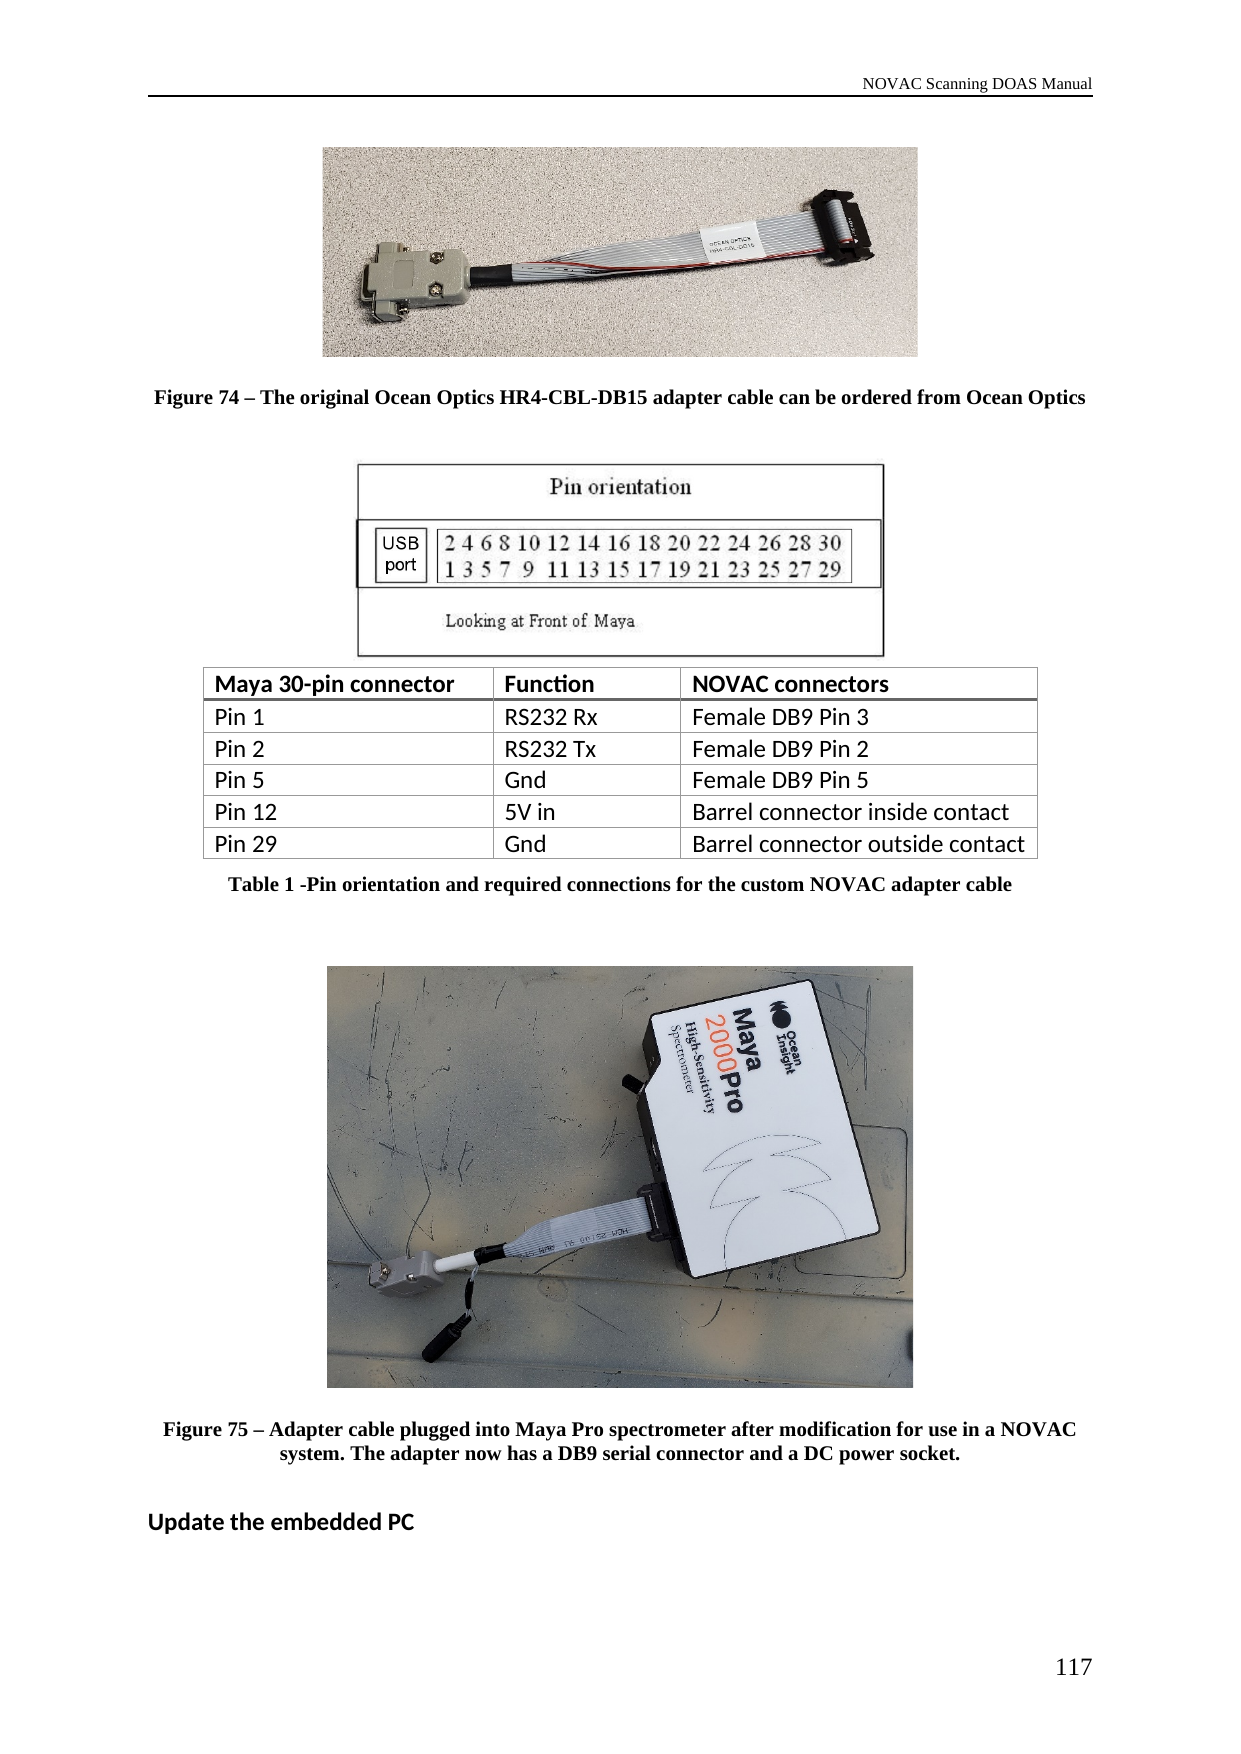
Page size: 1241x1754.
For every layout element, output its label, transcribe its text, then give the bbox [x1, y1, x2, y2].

table_cell RS232 Tx [494, 733, 680, 763]
table_cell Gnd [494, 765, 680, 795]
table_cell Pin 29 [204, 828, 493, 858]
table_header Maya 30-pin connector [204, 668, 493, 698]
table_cell Pin 12 [204, 796, 493, 827]
table_header Function [494, 668, 680, 698]
table_cell Pin 1 [204, 701, 493, 732]
text Update the embedded PC [148, 1506, 1093, 1537]
table_cell Female DB9 Pin 3 [681, 701, 1037, 732]
table_cell 5V in [494, 796, 680, 827]
table_cell Gnd [494, 828, 680, 858]
text Figure 74 – The original Ocean Optics HR4-CBL-DB15 adapter cable can be ordered from Ocean Optics [148, 385, 1093, 409]
text Figure 75 – Adapter cable plugged into Maya Pro spectrometer after modification for use in a NOVAC system. The adapter now has a DB9 serial connector and a DC power socket. [148, 1417, 1093, 1465]
picture [336, 450, 904, 667]
picture [322, 147, 918, 357]
picture [327, 966, 914, 1388]
table_cell Female DB9 Pin 5 [681, 765, 1037, 795]
table_cell RS232 Rx [494, 701, 680, 732]
table_cell Female DB9 Pin 2 [681, 733, 1037, 763]
table_cell Barrel connector inside contact [681, 796, 1037, 827]
table_cell Pin 2 [204, 733, 493, 763]
text Table 1 -Pin orientation and required connections for the custom NOVAC adapter cable [148, 872, 1093, 896]
table_cell Pin 5 [204, 765, 493, 795]
table_header NOVAC connectors [681, 668, 1037, 698]
table_cell Barrel connector outside contact [681, 828, 1037, 858]
